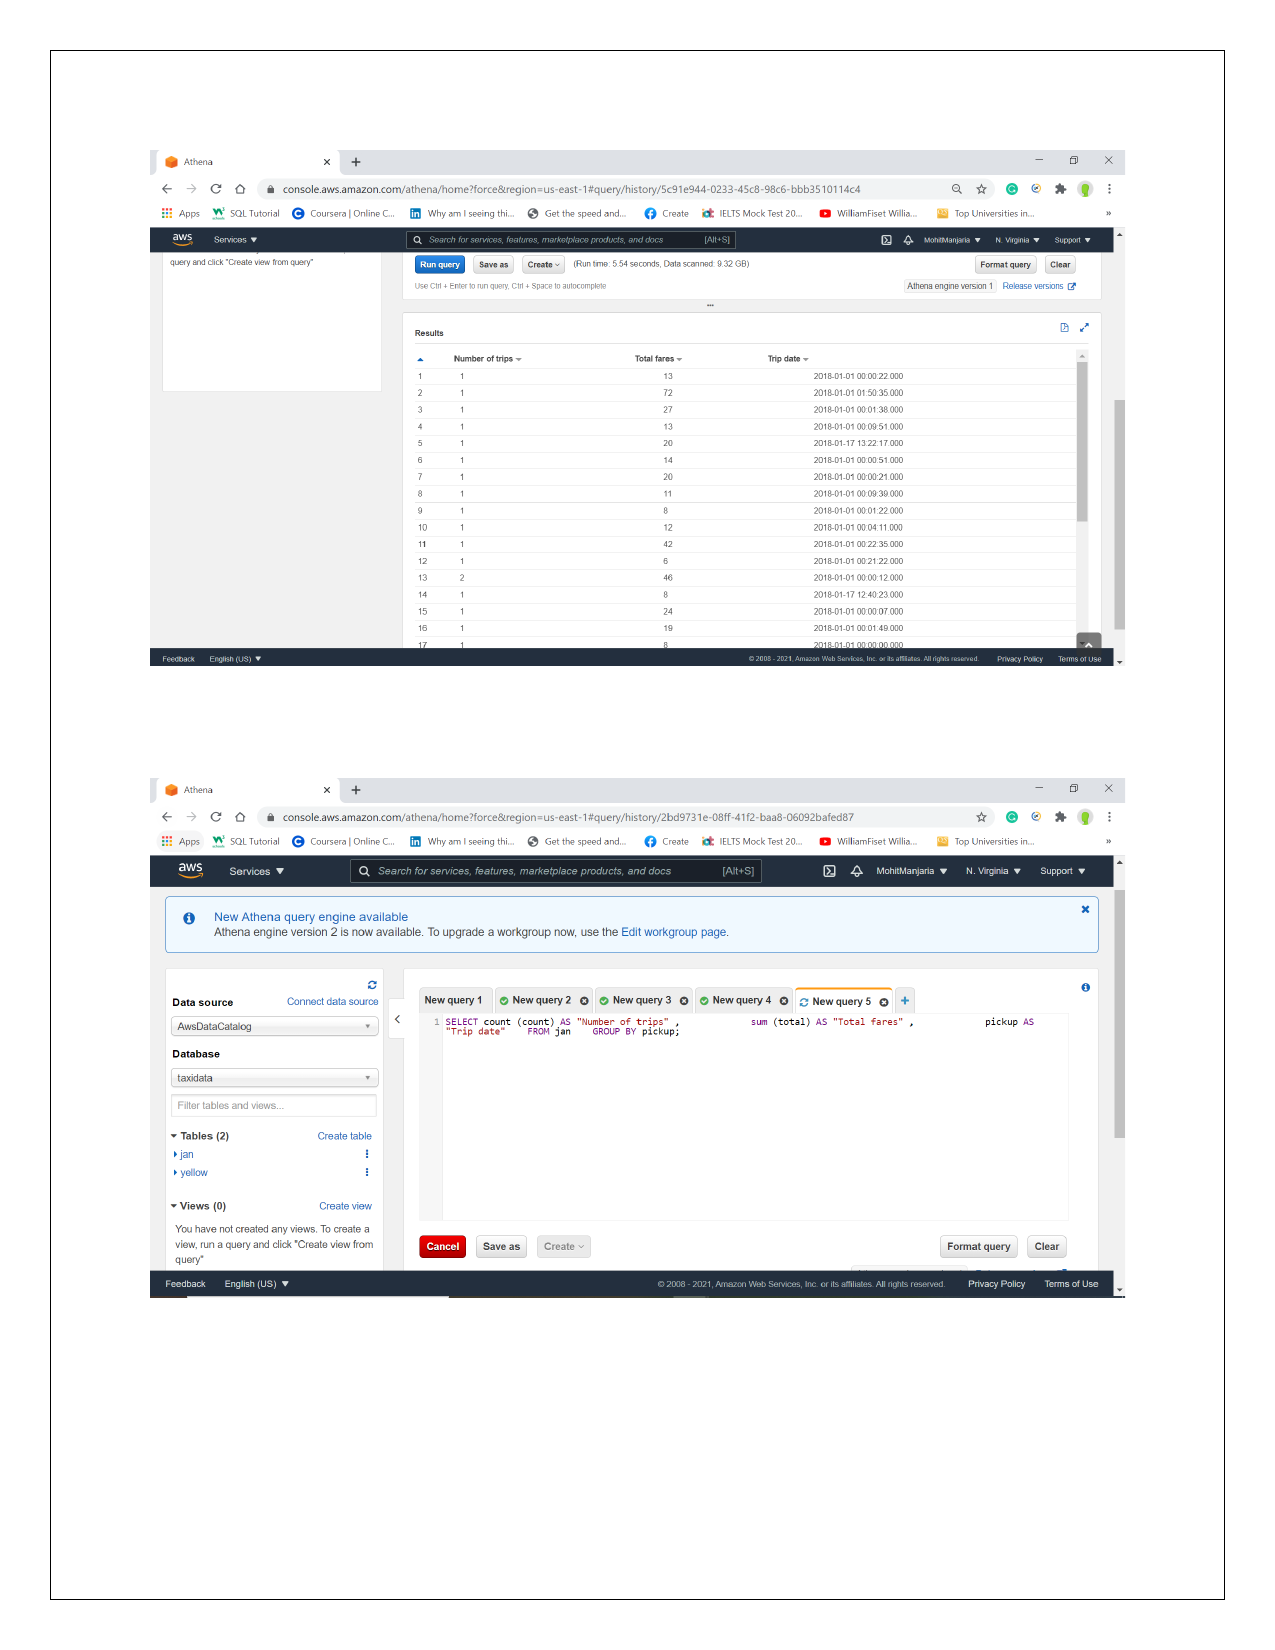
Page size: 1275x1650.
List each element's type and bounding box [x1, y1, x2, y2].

picture [150, 150, 1125, 666]
picture [150, 778, 1125, 1298]
